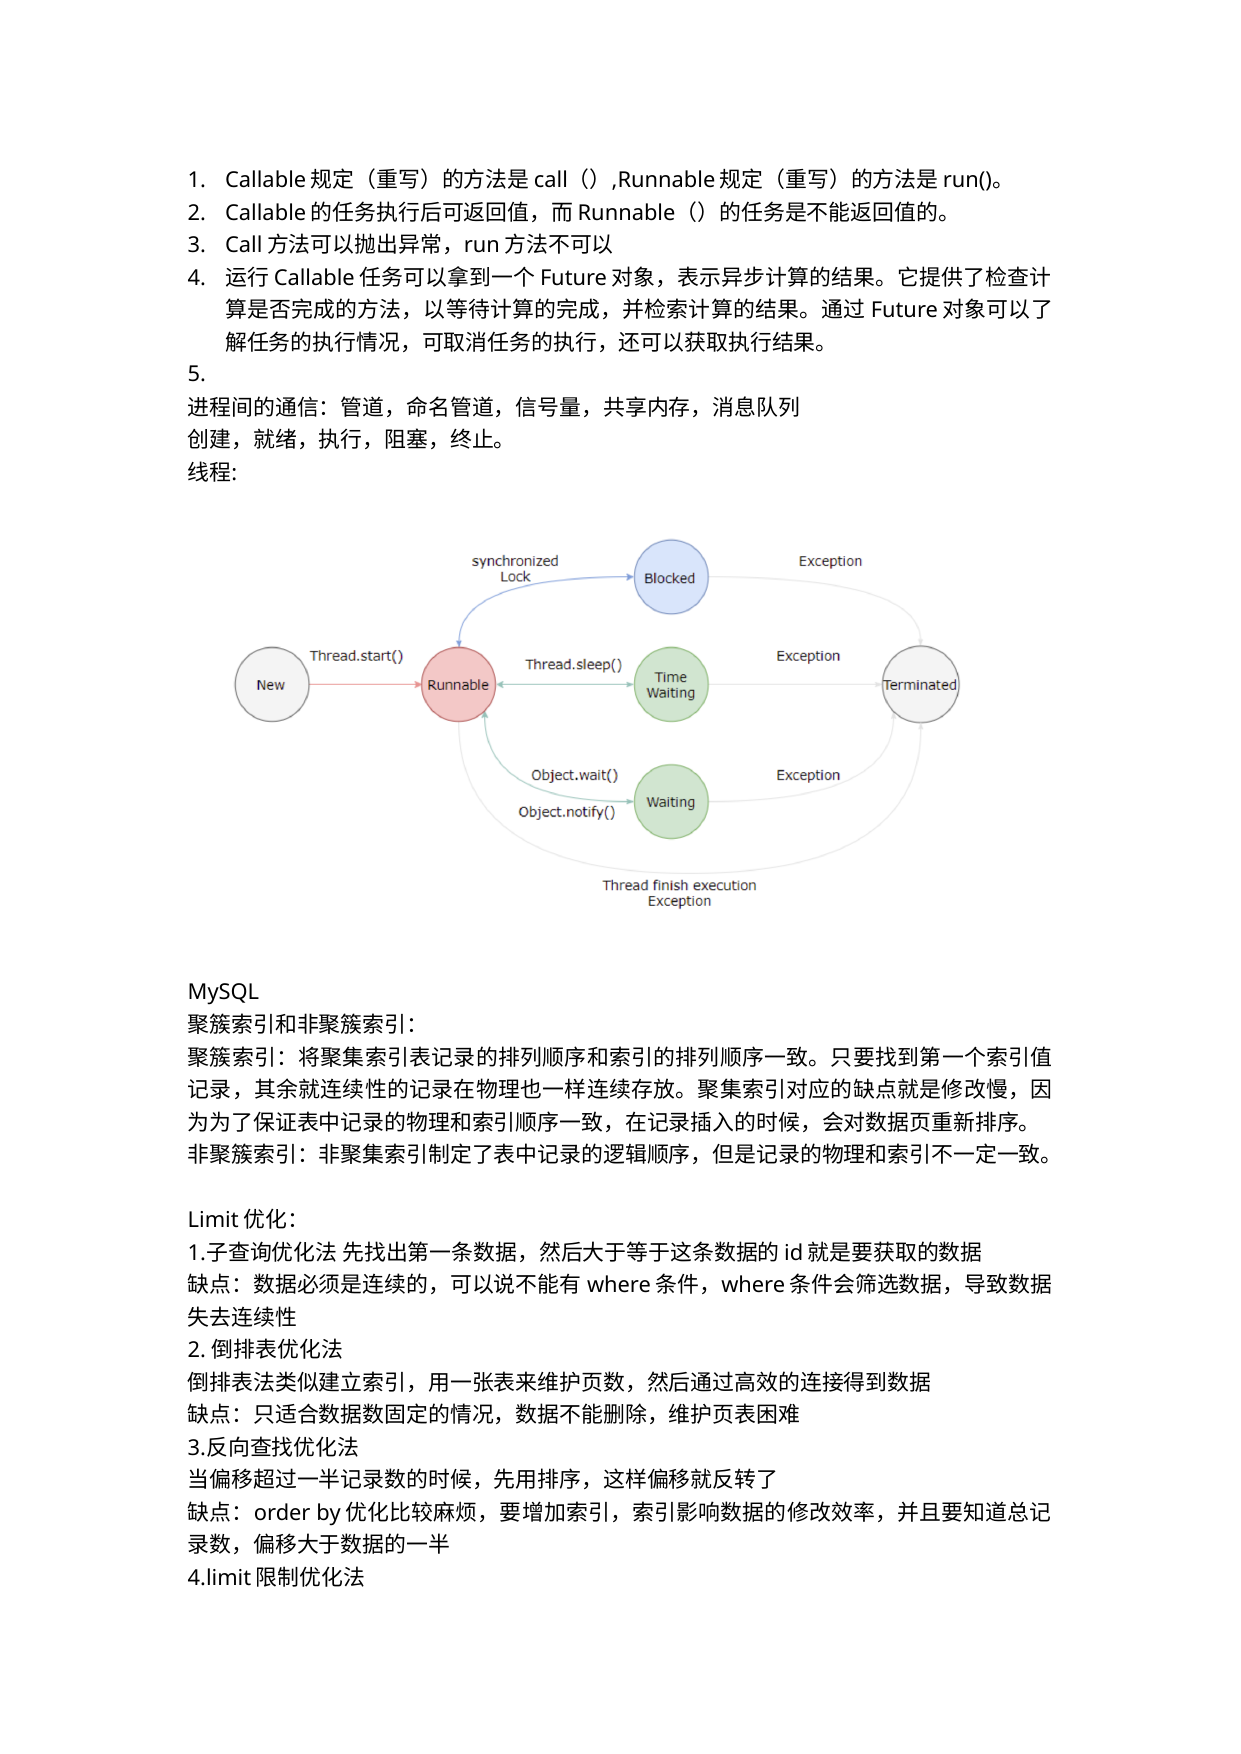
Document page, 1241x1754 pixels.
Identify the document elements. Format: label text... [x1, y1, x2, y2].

text 缺点：只适合数据数固定的情况，数据不能删除，维护页表困难 [187, 1397, 1053, 1429]
text 缺点：数据必须是连续的，可以说不能有where条件，where条件会筛选数据，导致数据失去连续性 [187, 1267, 1053, 1332]
picture [187, 487, 1053, 932]
text 线程: [187, 454, 1053, 487]
text 3.反向查找优化法 [187, 1429, 1053, 1462]
list Callable的任务执行后可返回值，而Runnable（）的任务是不能返回值的。 [187, 194, 1053, 227]
text 缺点：order by优化比较麻烦，要增加索引，索引影响数据的修改效率，并且要知道总记录数，偏移大于数据的一半 [187, 1494, 1053, 1559]
text 进程间的通信：管道，命名管道，信号量，共享内存，消息队列 [187, 389, 1053, 422]
text 创建，就绪，执行，阻塞，终止。 [187, 422, 1053, 454]
text 倒排表法类似建立索引，用一张表来维护页数，然后通过高效的连接得到数据 [187, 1364, 1053, 1397]
text 聚簇索引和非聚簇索引： [187, 1007, 1053, 1039]
text 当偏移超过一半记录数的时候，先用排序，这样偏移就反转了 [187, 1462, 1053, 1494]
text 2. 倒排表优化法 [187, 1332, 1053, 1364]
text 1.子查询优化法 先找出第一条数据，然后大于等于这条数据的id就是要获取的数据 [187, 1234, 1053, 1267]
text 4.limit限制优化法 [187, 1559, 1053, 1592]
list Call方法可以抛出异常，run方法不可以 [187, 227, 1053, 259]
list Callable规定（重写）的方法是call（）,Runnable规定（重写）的方法是run()。 [187, 162, 1053, 194]
text 非聚簇索引：非聚集索引制定了表中记录的逻辑顺序，但是记录的物理和索引不一定一致。 [187, 1137, 1053, 1169]
list 运行Callable任务可以拿到一个Future对象，表示异步计算的结果。它提供了检查计算是否完成的方法，以等待计算的完成，并检索计算的结果。通过Future对象可以了解任务的执行情况，可取消任务的执行，还可以获取执行结果。 [187, 259, 1053, 357]
text Limit优化： [187, 1202, 1053, 1234]
text MySQL [187, 974, 1053, 1007]
text 聚簇索引：将聚集索引表记录的排列顺序和索引的排列顺序一致。只要找到第一个索引值记录，其余就连续性的记录在物理也一样连续存放。聚集索引对应的缺点就是修改慢，因为为了保证表中记录的物理和索引顺序一致，在记录插入的时候，会对数据页重新排序。 [187, 1039, 1053, 1137]
